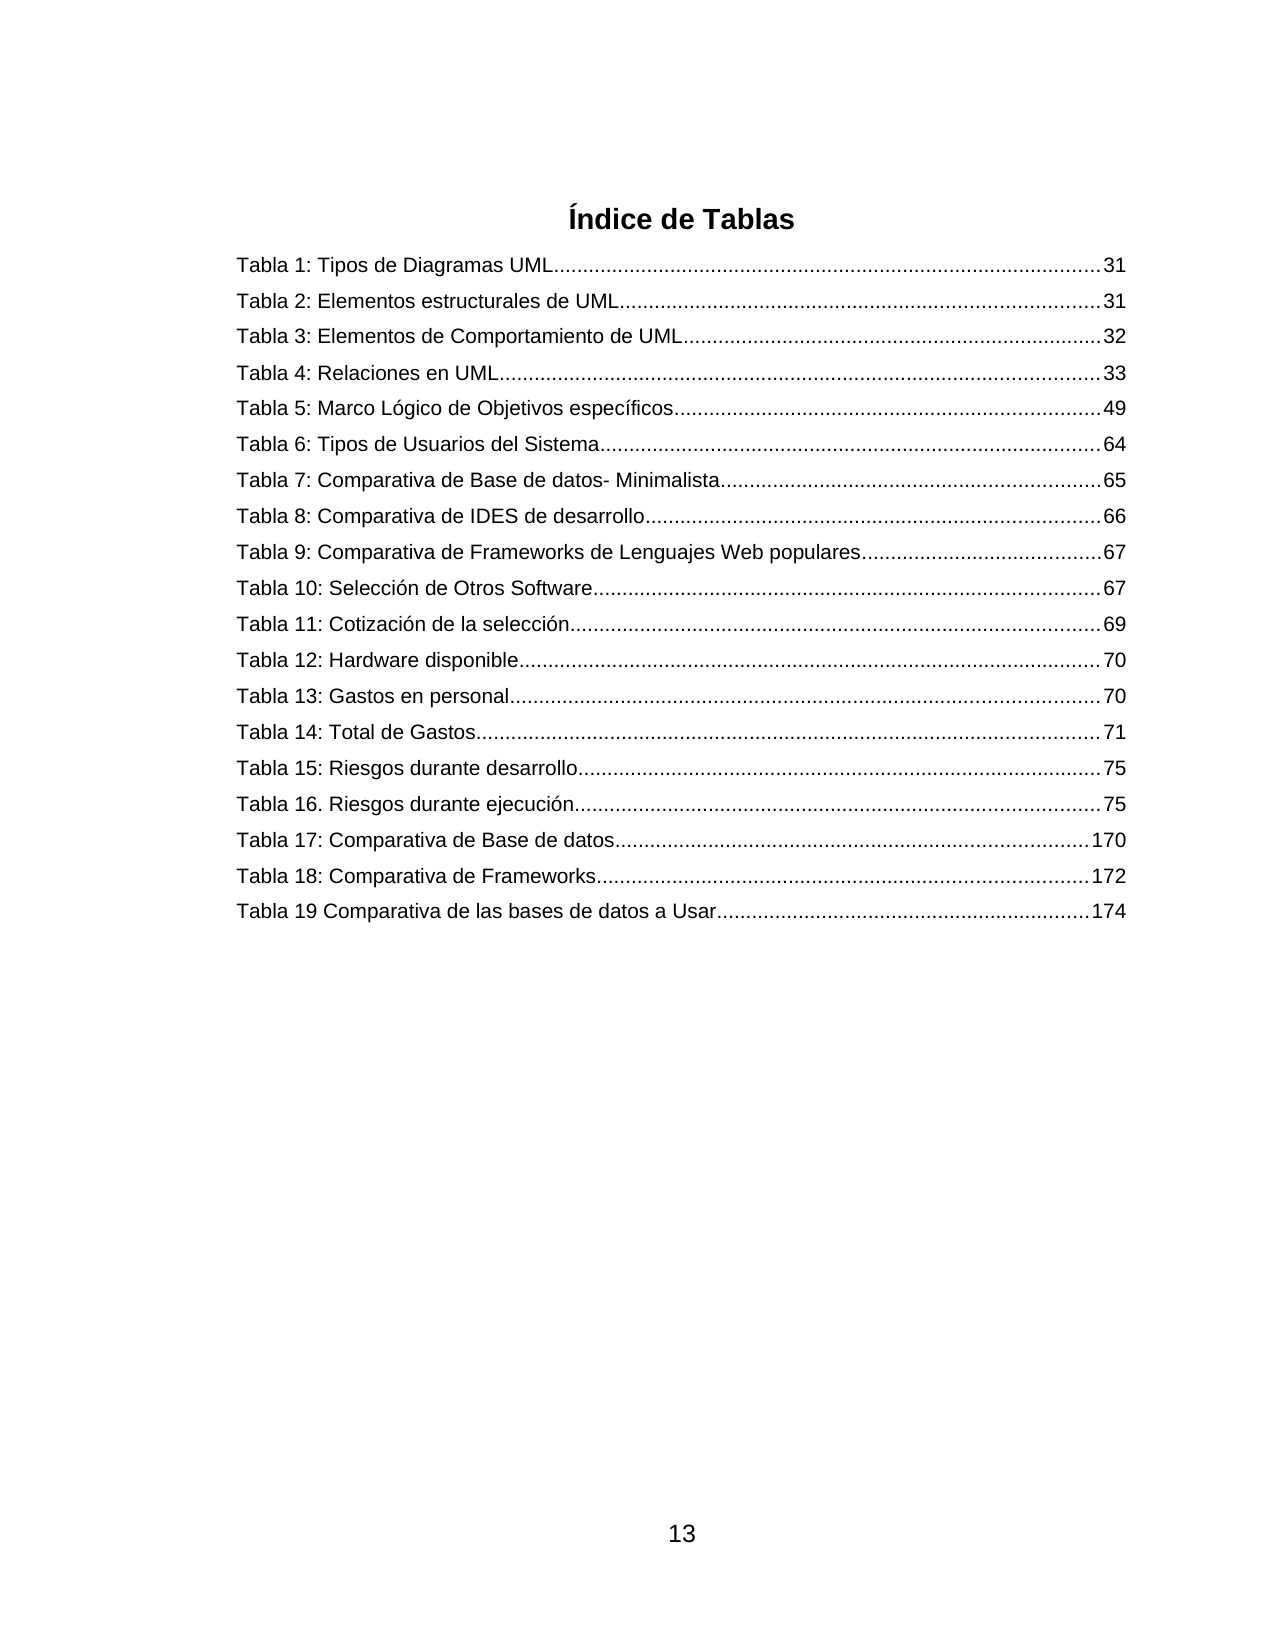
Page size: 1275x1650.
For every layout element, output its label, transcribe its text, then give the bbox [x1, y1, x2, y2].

text Tabla 17: Comparativa de Base de datos 170 [236, 827, 1127, 851]
text Tabla 10: Selección de Otros Software 67 [236, 576, 1127, 600]
text Tabla 5: Marco Lógico de Objetivos específicos 49 [236, 396, 1127, 420]
text Tabla 8: Comparativa de IDES de desarrollo 66 [236, 504, 1127, 528]
text Tabla 14: Total de Gastos 71 [236, 720, 1127, 744]
text Tabla 2: Elementos estructurales de UML 31 [236, 288, 1127, 312]
text Tabla 15: Riesgos durante desarrollo 75 [236, 756, 1127, 779]
text Tabla 13: Gastos en personal 70 [236, 684, 1127, 708]
text Tabla 12: Hardware disponible 70 [236, 648, 1127, 672]
text Tabla 11: Cotización de la selección 69 [236, 612, 1127, 636]
text Tabla 3: Elementos de Comportamiento de UML 32 [236, 324, 1127, 348]
subtitle Índice de Tablas [236, 202, 1127, 236]
text Tabla 6: Tipos de Usuarios del Sistema 64 [236, 432, 1127, 456]
text Tabla 4: Relaciones en UML 33 [236, 360, 1127, 384]
text Tabla 9: Comparativa de Frameworks de Lenguajes Web populares 67 [236, 540, 1127, 564]
text Tabla 16. Riesgos durante ejecución 75 [236, 792, 1127, 816]
text Tabla 1: Tipos de Diagramas UML 31 [236, 252, 1127, 276]
text Tabla 19 Comparativa de las bases de datos a Usar 174 [236, 899, 1127, 923]
text Tabla 18: Comparativa de Frameworks 172 [236, 863, 1127, 887]
text Tabla 7: Comparativa de Base de datos- Minimalista 65 [236, 468, 1127, 492]
